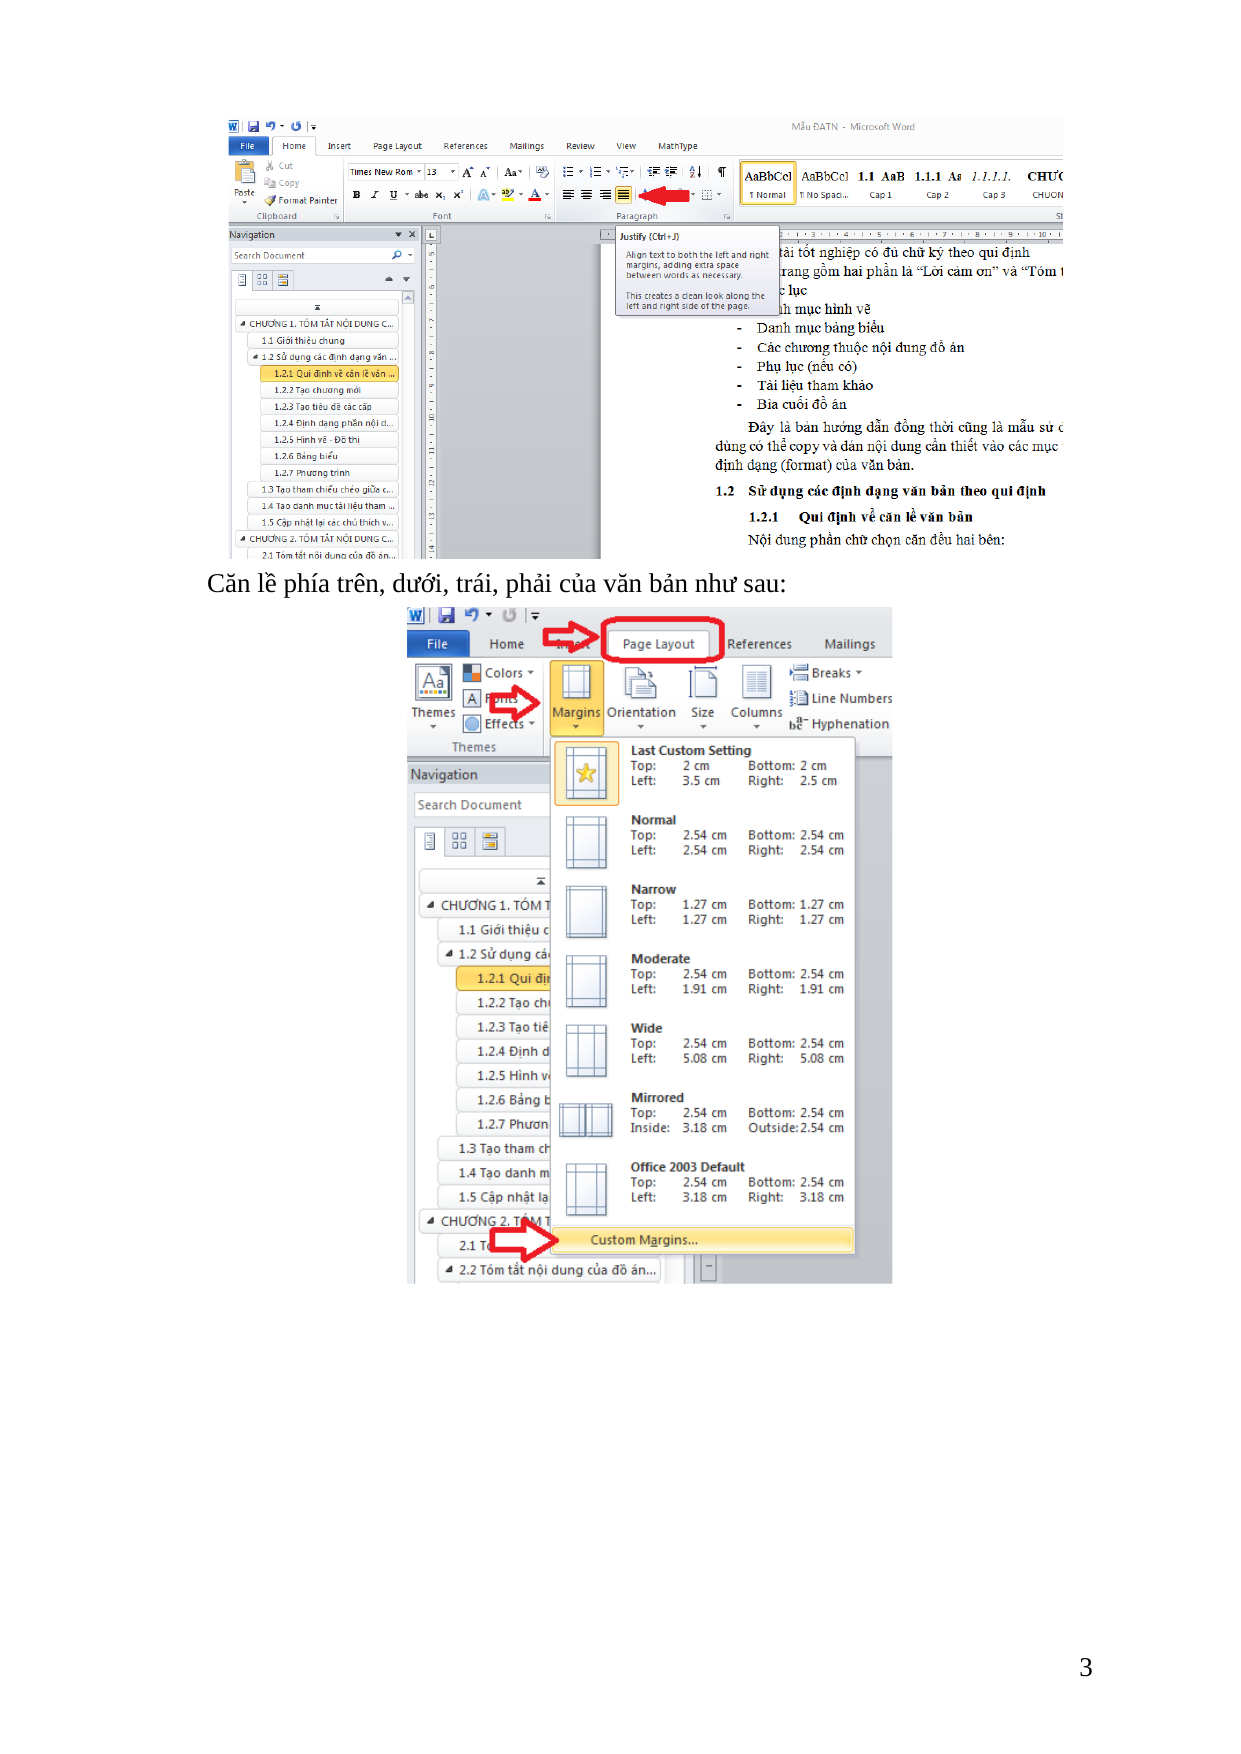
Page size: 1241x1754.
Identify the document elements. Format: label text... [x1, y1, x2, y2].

picture [407, 607, 893, 1285]
picture [228, 118, 1071, 559]
text Căn lề phía trên, dưới, trái, phải của văn bản như sau: [207, 567, 1092, 598]
